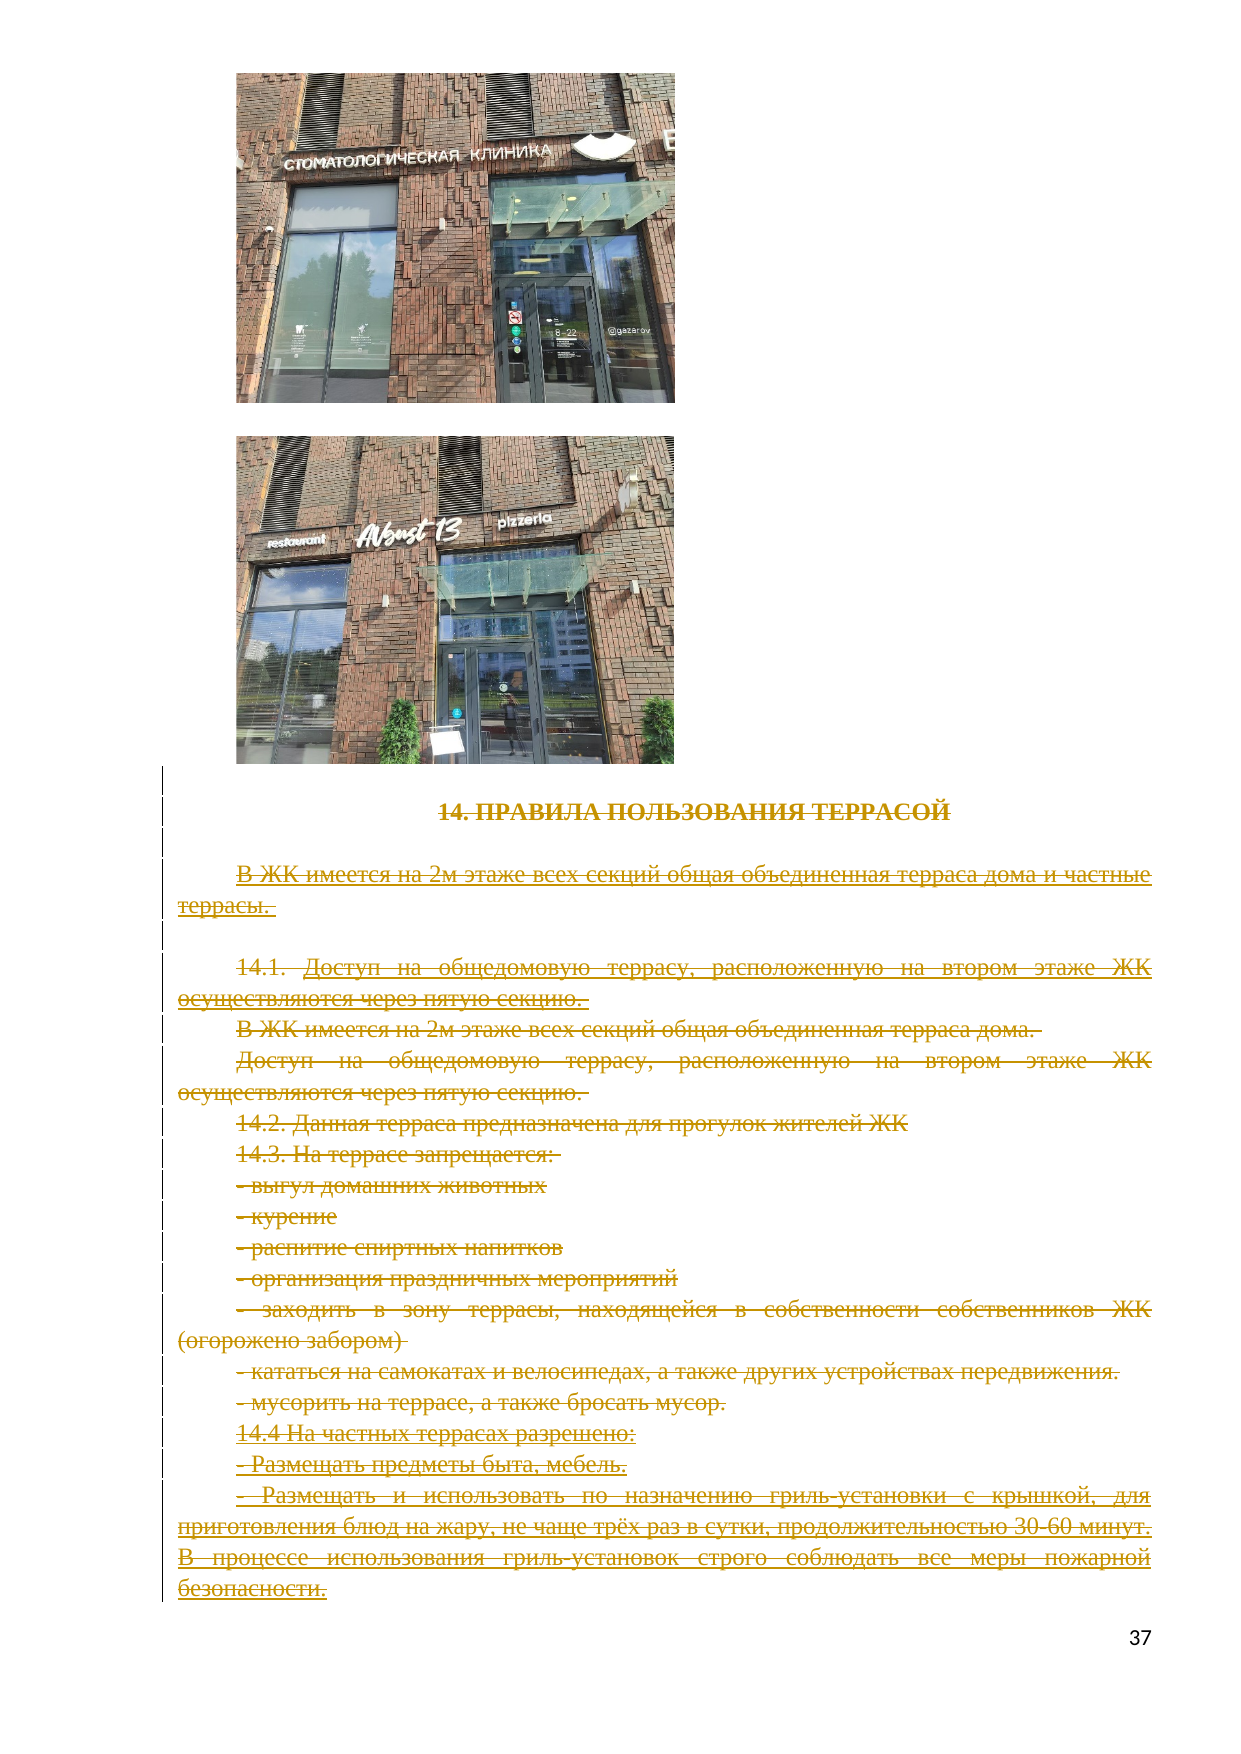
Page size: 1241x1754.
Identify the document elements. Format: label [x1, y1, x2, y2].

picture [236, 73, 675, 403]
picture [236, 436, 674, 764]
